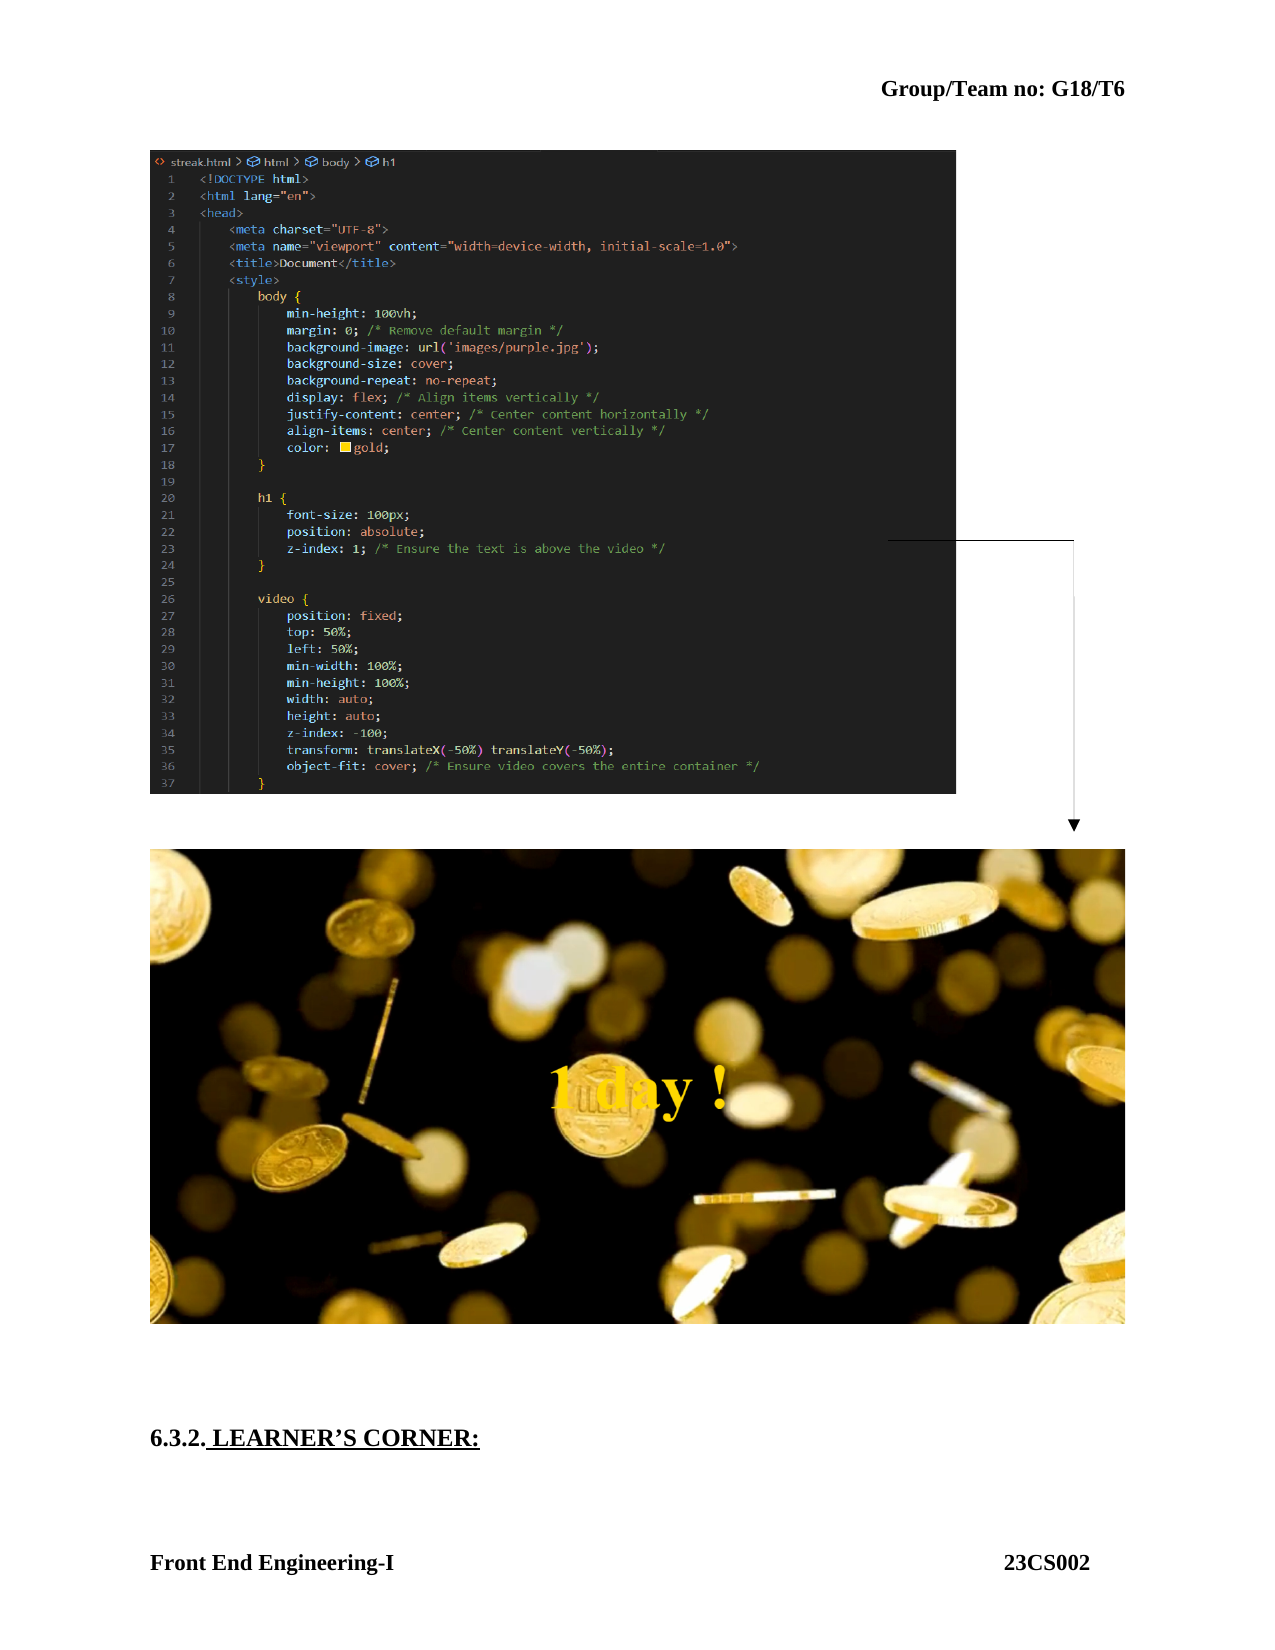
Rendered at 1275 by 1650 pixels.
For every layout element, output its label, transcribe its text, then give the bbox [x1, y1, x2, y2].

picture [150, 150, 957, 794]
text 6.3.2. LEARNER’S CORNER: [150, 1423, 1125, 1452]
picture [150, 849, 1125, 1324]
